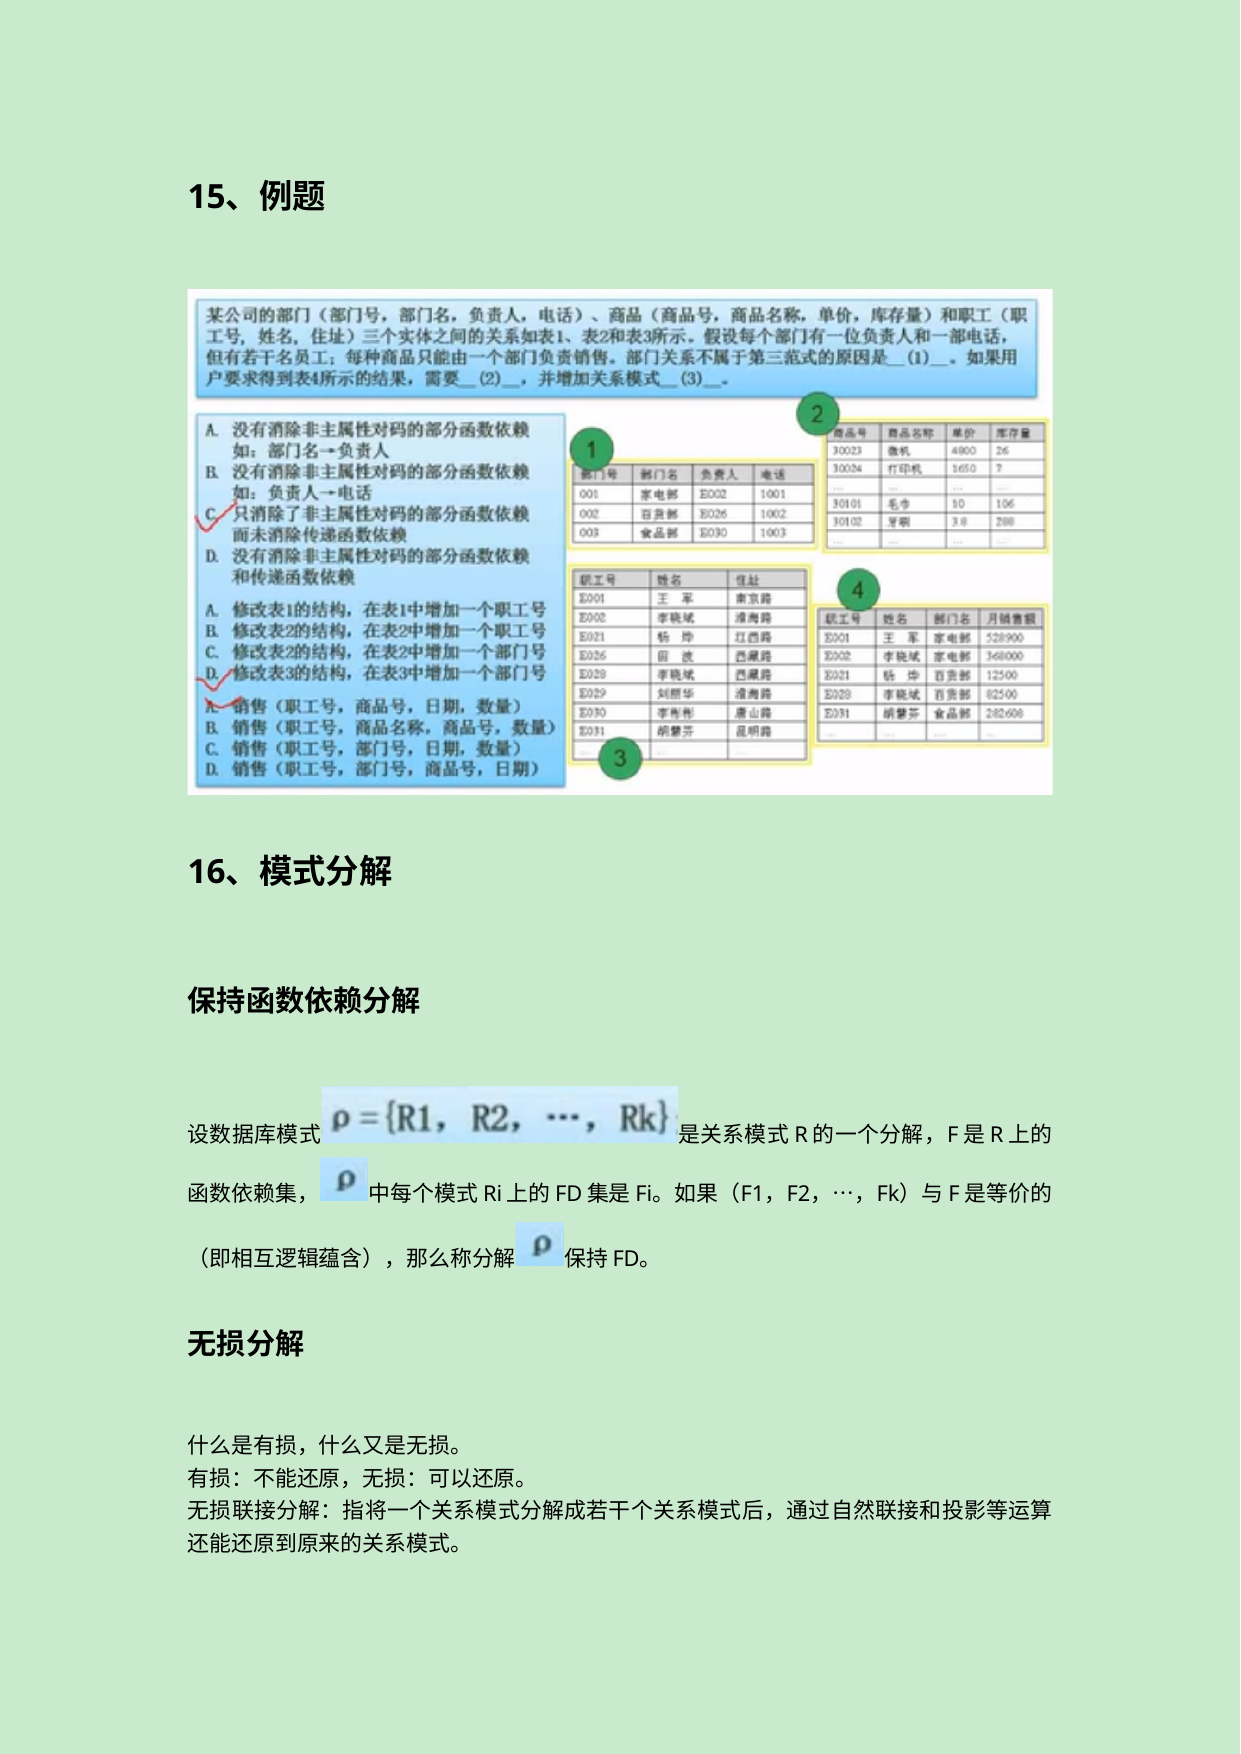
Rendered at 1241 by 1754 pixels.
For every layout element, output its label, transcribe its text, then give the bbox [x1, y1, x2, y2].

text 有损：不能还原，无损：可以还原。 [187, 1460, 1053, 1493]
text 什么是有损，什么又是无损。 [187, 1428, 1053, 1460]
picture [515, 1222, 564, 1266]
picture [319, 1157, 369, 1201]
picture [187, 289, 1053, 795]
text 无损联接分解：指将一个关系模式分解成若干个关系模式后，通过自然联接和投影等运算还能还原到原来的关系模式。 [187, 1493, 1053, 1558]
subtitle 15、例题 [187, 162, 1053, 227]
subtitle 16、模式分解 [187, 836, 1053, 901]
subtitle 无损分解 [187, 1309, 1053, 1374]
subtitle 保持函数依赖分解 [187, 966, 1053, 1031]
text 设数据库模式是关系模式R的一个分解，F是R上的函数依赖集，中每个模式Ri上的FD集是Fi。如果（F1，F2，…，Fk）与F是等价的（即相互逻辑蕴含），那么称分解保持FD。 [187, 1085, 1053, 1280]
picture [321, 1086, 678, 1143]
